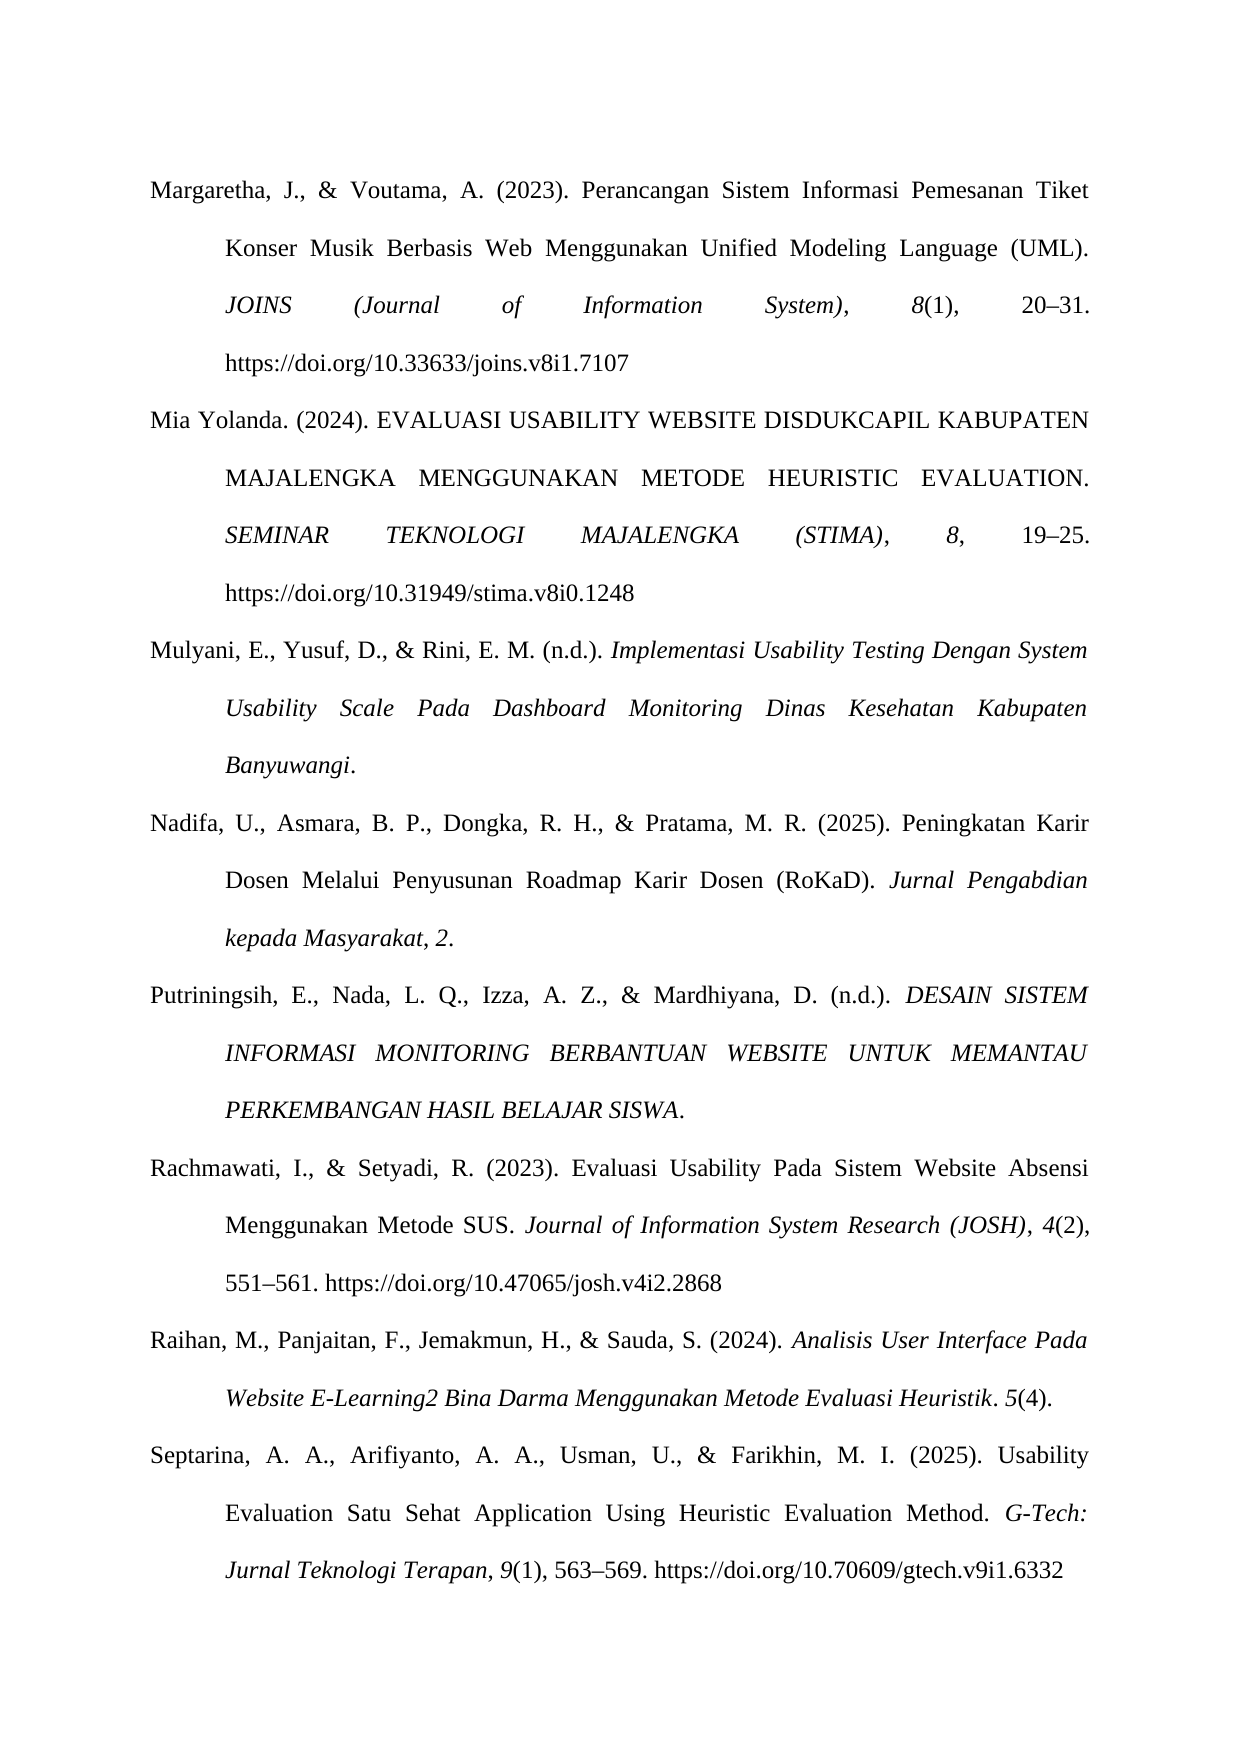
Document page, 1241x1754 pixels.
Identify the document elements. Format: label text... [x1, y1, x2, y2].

text Mulyani, E., Yusuf, D., & Rini, E. M. (n.d.). Implementasi Usability Testing Dengan System Usability Scale Pada Dashboard Monitoring Dinas Kesehatan Kabupaten Banyuwangi. [150, 636, 1090, 779]
text Raihan, M., Panjaitan, F., Jemakmun, H., & Sauda, S. (2024). Analisis User Interface Pada Website E-Learning2 Bina Darma Menggunakan Metode Evaluasi Heuristik. 5(4). [150, 1326, 1090, 1412]
text Putriningsih, E., Nada, L. Q., Izza, A. Z., & Mardhiyana, D. (n.d.). DESAIN SISTEM INFORMASI MONITORING BERBANTUAN WEBSITE UNTUK MEMANTAU PERKEMBANGAN HASIL BELAJAR SISWA. [150, 981, 1090, 1124]
text Margaretha, J., & Voutama, A. (2023). Perancangan Sistem Informasi Pemesanan Tiket Konser Musik Berbasis Web Menggunakan Unified Modeling Language (UML). JOINS (Journal of Information System), 8(1), 20–31. https://doi.org/10.33633/joins.v8i1.7107 [150, 176, 1090, 377]
text Rachmawati, I., & Setyadi, R. (2023). Evaluasi Usability Pada Sistem Website Absensi Menggunakan Metode SUS. Journal of Information System Research (JOSH), 4(2), 551–561. https://doi.org/10.47065/josh.v4i2.2868 [150, 1153, 1090, 1297]
text Septarina, A. A., Arifiyanto, A. A., Usman, U., & Farikhin, M. I. (2025). Usability Evaluation Satu Sehat Application Using Heuristic Evaluation Method. G-Tech: Jurnal Teknologi Terapan, 9(1), 563–569. https://doi.org/10.70609/gtech.v9i1.6332 [150, 1441, 1090, 1584]
text Nadifa, U., Asmara, B. P., Dongka, R. H., & Pratama, M. R. (2025). Peningkatan Karir Dosen Melalui Penyusunan Roadmap Karir Dosen (RoKaD). Jurnal Pengabdian kepada Masyarakat, 2. [150, 808, 1090, 952]
text Mia Yolanda. (2024). EVALUASI USABILITY WEBSITE DISDUKCAPIL KABUPATEN MAJALENGKA MENGGUNAKAN METODE HEURISTIC EVALUATION. SEMINAR TEKNOLOGI MAJALENGKA (STIMA), 8, 19–25. https://doi.org/10.31949/stima.v8i0.1248 [150, 406, 1090, 607]
